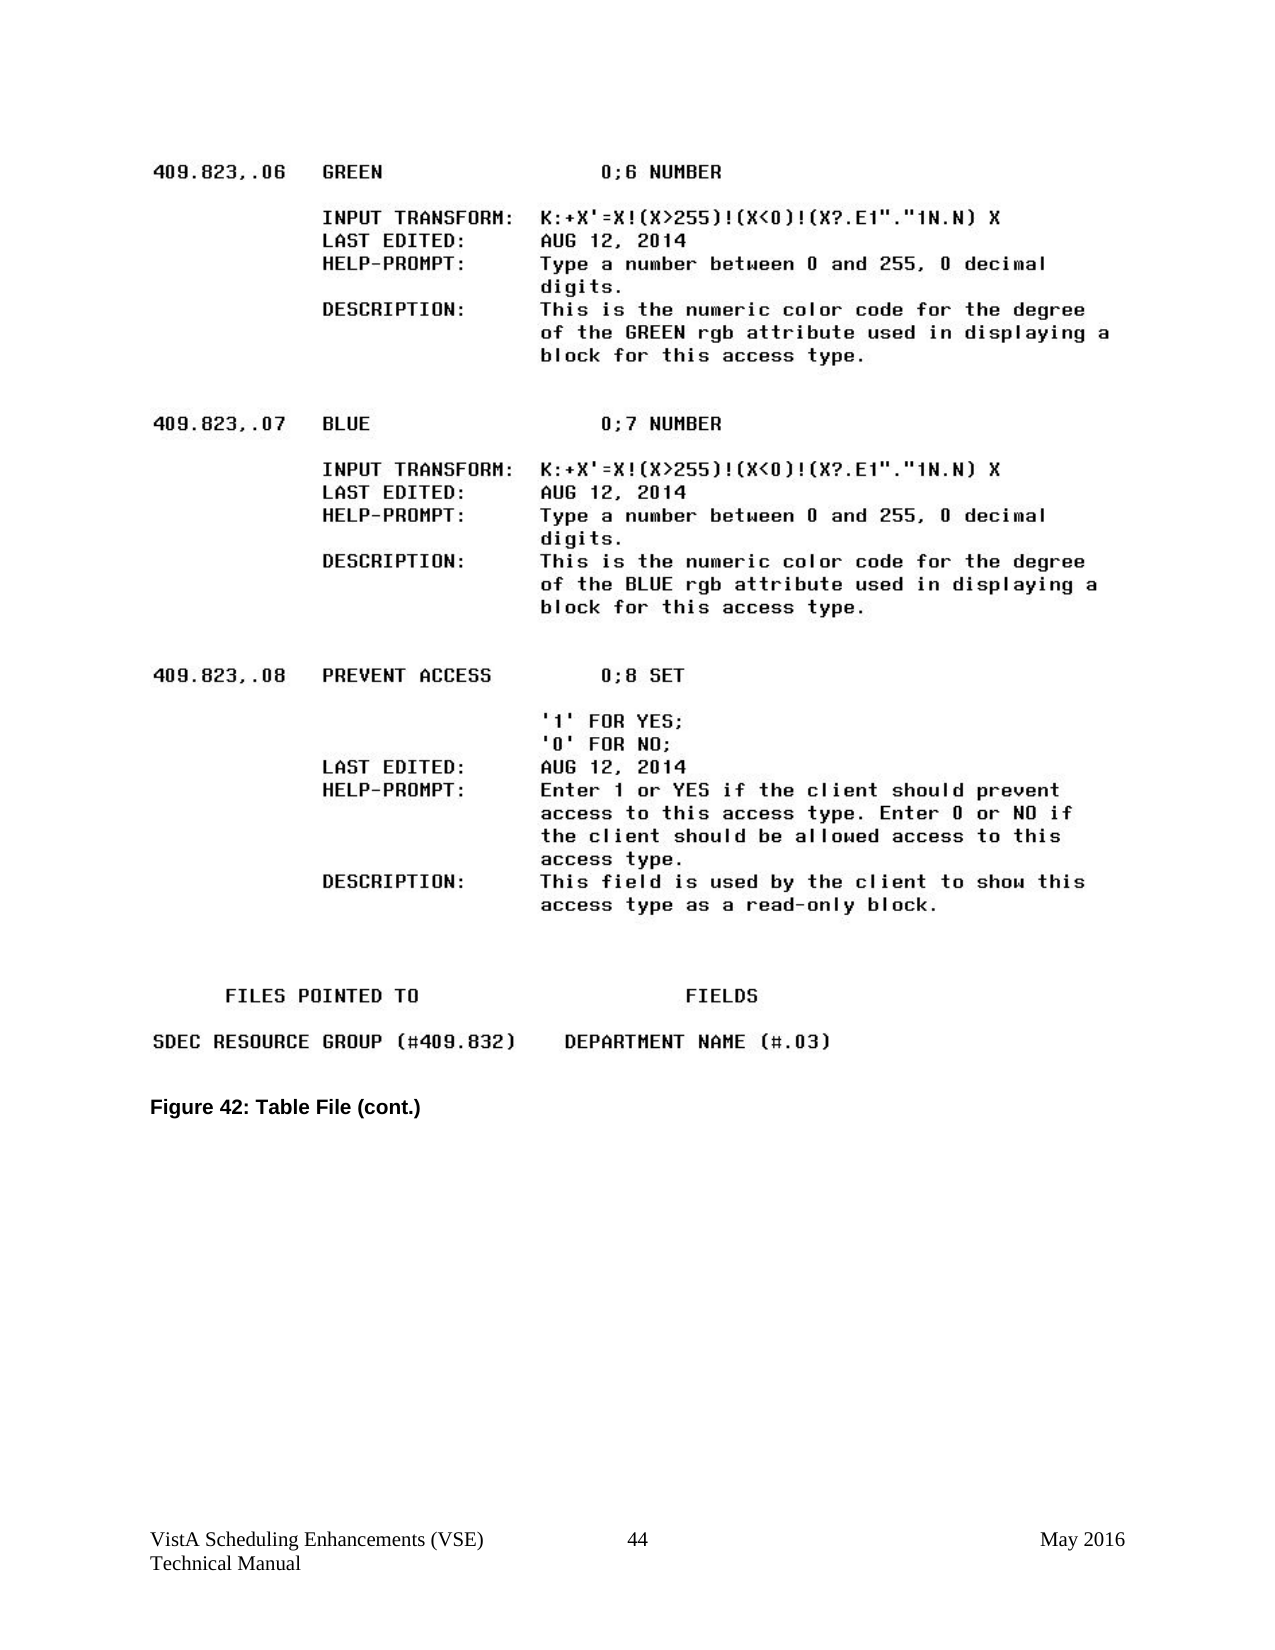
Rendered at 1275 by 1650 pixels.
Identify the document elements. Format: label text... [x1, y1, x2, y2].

picture [150, 150, 1125, 1082]
